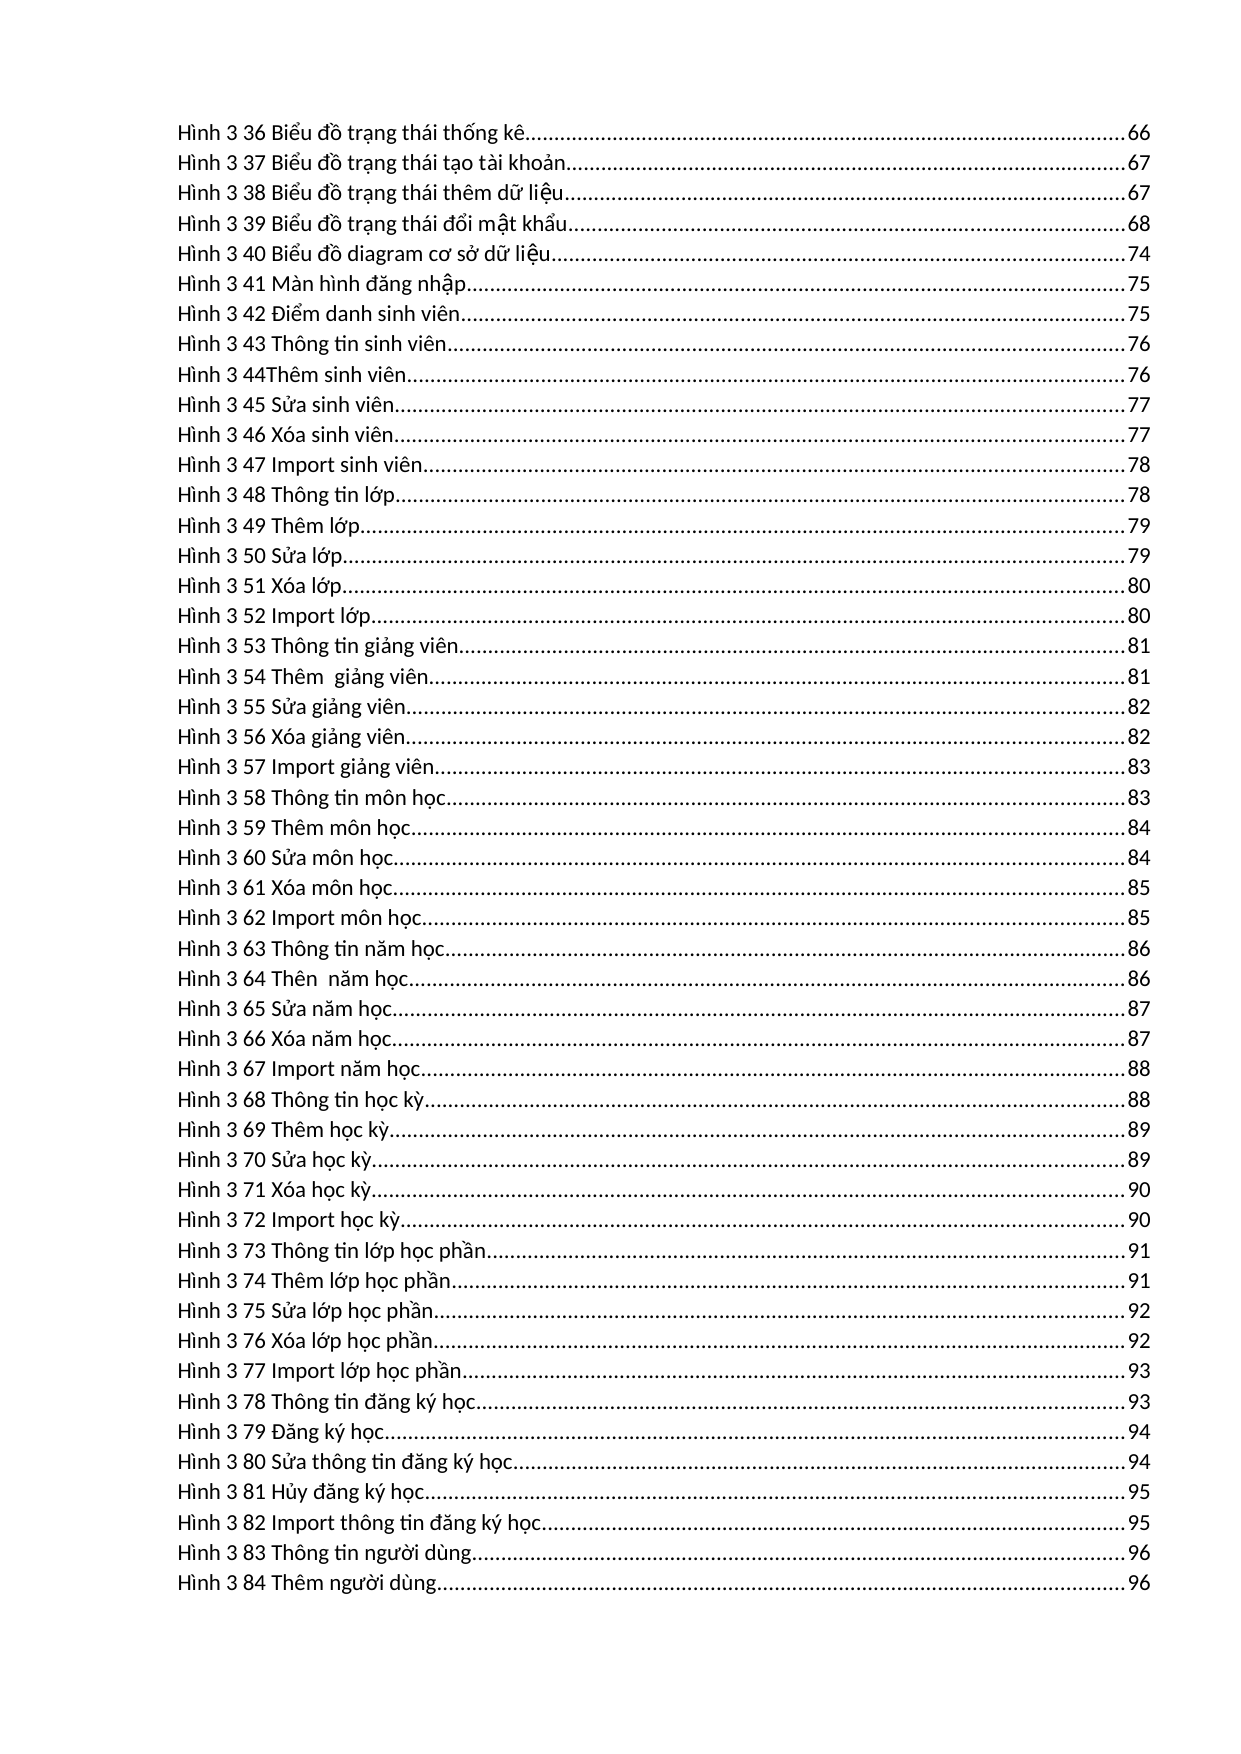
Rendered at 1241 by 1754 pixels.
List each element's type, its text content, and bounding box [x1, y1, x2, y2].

text Hình 3 42 Điểm danh sinh viên 75 [177, 299, 1152, 327]
text Hình 3 52 Import lớp 80 [177, 601, 1152, 629]
text Hình 3 80 Sửa thông tin đăng ký học 94 [177, 1447, 1152, 1475]
text Hình 3 53 Thông tin giảng viên 81 [177, 632, 1152, 660]
text Hình 3 59 Thêm môn học 84 [177, 813, 1152, 841]
text Hình 3 75 Sửa lớp học phần 92 [177, 1296, 1152, 1324]
text Hình 3 73 Thông tin lớp học phần 91 [177, 1236, 1152, 1264]
text Hình 3 57 Import giảng viên 83 [177, 752, 1152, 781]
text Hình 3 79 Đăng ký học 94 [177, 1417, 1152, 1445]
text Hình 3 45 Sửa sinh viên 77 [177, 390, 1152, 418]
text Hình 3 72 Import học kỳ 90 [177, 1206, 1152, 1234]
text Hình 3 40 Biểu đồ diagram cơ sở dữ liệu 74 [177, 239, 1152, 267]
text Hình 3 46 Xóa sinh viên 77 [177, 420, 1152, 448]
text Hình 3 54 Thêm giảng viên 81 [177, 662, 1152, 690]
text Hình 3 74 Thêm lớp học phần 91 [177, 1266, 1152, 1294]
text Hình 3 76 Xóa lớp học phần 92 [177, 1326, 1152, 1354]
text Hình 3 58 Thông tin môn học 83 [177, 783, 1152, 811]
text Hình 3 48 Thông tin lớp 78 [177, 481, 1152, 509]
text Hình 3 47 Import sinh viên 78 [177, 450, 1152, 478]
text Hình 3 50 Sửa lớp 79 [177, 541, 1152, 569]
text Hình 3 60 Sửa môn học 84 [177, 843, 1152, 871]
text Hình 3 83 Thông tin người dùng 96 [177, 1538, 1152, 1566]
text Hình 3 61 Xóa môn học 85 [177, 873, 1152, 901]
text Hình 3 38 Biểu đồ trạng thái thêm dữ liệu 67 [177, 178, 1152, 207]
text Hình 3 71 Xóa học kỳ 90 [177, 1175, 1152, 1203]
text Hình 3 56 Xóa giảng viên 82 [177, 722, 1152, 750]
text Hình 3 44Thêm sinh viên 76 [177, 360, 1152, 388]
text Hình 3 37 Biểu đồ trạng thái tạo tài khoản 67 [177, 148, 1152, 176]
text Hình 3 77 Import lớp học phần 93 [177, 1357, 1152, 1385]
text Hình 3 41 Màn hình đăng nhập 75 [177, 269, 1152, 297]
text Hình 3 64 Thên năm học 86 [177, 964, 1152, 992]
text Hình 3 49 Thêm lớp 79 [177, 511, 1152, 539]
text Hình 3 78 Thông tin đăng ký học 93 [177, 1387, 1152, 1415]
text Hình 3 67 Import năm học 88 [177, 1054, 1152, 1083]
text Hình 3 36 Biểu đồ trạng thái thống kê 66 [177, 118, 1152, 146]
text Hình 3 55 Sửa giảng viên 82 [177, 692, 1152, 720]
text Hình 3 43 Thông tin sinh viên 76 [177, 329, 1152, 358]
text Hình 3 62 Import môn học 85 [177, 903, 1152, 932]
text Hình 3 63 Thông tin năm học 86 [177, 934, 1152, 962]
text Hình 3 51 Xóa lớp 80 [177, 571, 1152, 599]
text Hình 3 65 Sửa năm học 87 [177, 994, 1152, 1022]
text Hình 3 39 Biểu đồ trạng thái đổi mật khẩu 68 [177, 209, 1152, 237]
text Hình 3 81 Hủy đăng ký học 95 [177, 1477, 1152, 1506]
text Hình 3 69 Thêm học kỳ 89 [177, 1115, 1152, 1143]
text Hình 3 68 Thông tin học kỳ 88 [177, 1085, 1152, 1113]
text Hình 3 82 Import thông tin đăng ký học 95 [177, 1508, 1152, 1536]
text Hình 3 70 Sửa học kỳ 89 [177, 1145, 1152, 1173]
text Hình 3 66 Xóa năm học 87 [177, 1024, 1152, 1052]
text Hình 3 84 Thêm người dùng 96 [177, 1568, 1152, 1596]
